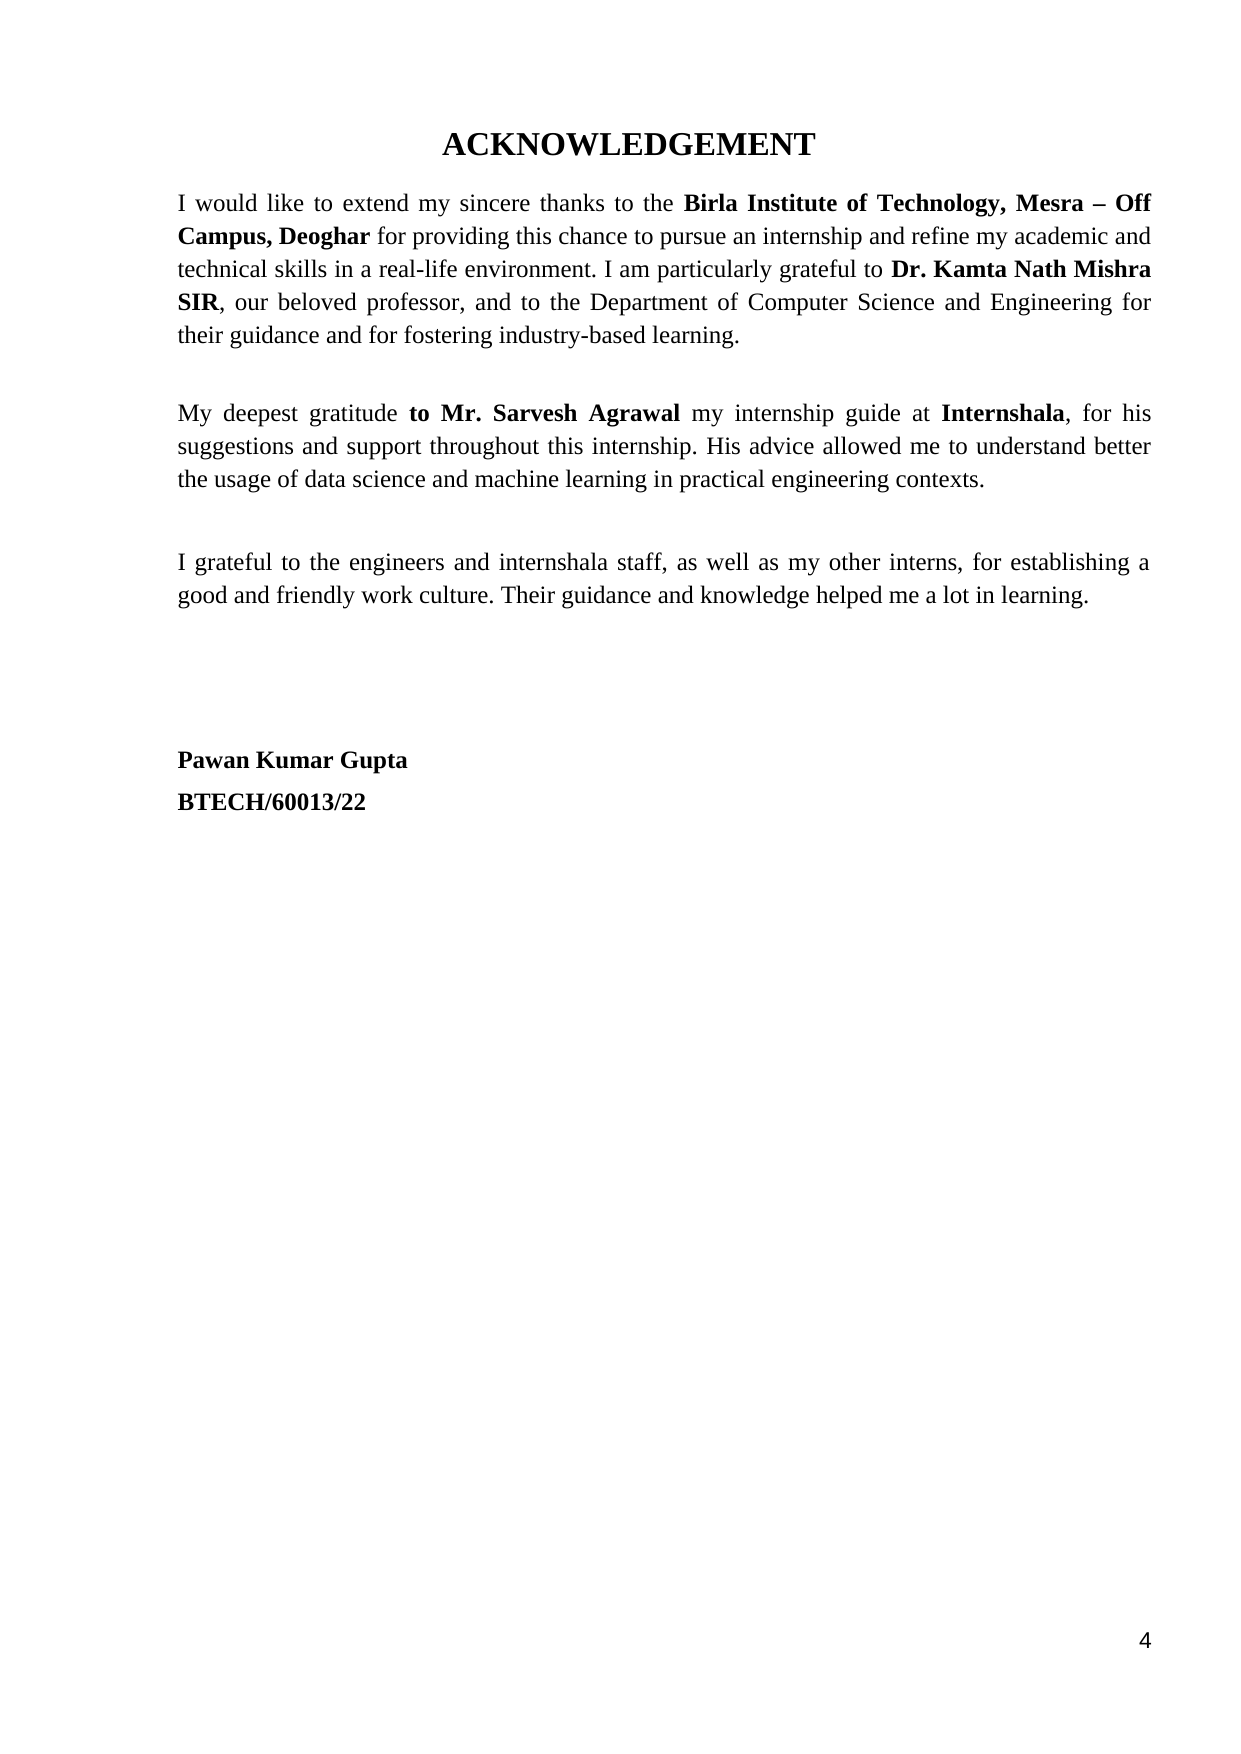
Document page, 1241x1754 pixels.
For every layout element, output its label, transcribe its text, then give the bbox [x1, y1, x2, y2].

subtitle I grateful to the engineers and internshala staff, as well as my other interns, for establishing a good and friendly work culture. Their guidance and knowledge helped me a lot in learning. [177, 547, 1152, 608]
subtitle My deepest gratitude to Mr. Sarvesh Agrawal my internship guide at Internshala, for his suggestions and support throughout this internship. His advice allowed me to understand better the usage of data science and machine learning in practical engineering contexts. [177, 398, 1152, 493]
subtitle Pawan Kumar Gupta [177, 745, 1152, 774]
subtitle BTECH/60013/22 [177, 787, 1152, 815]
subtitle I would like to extend my sincere thanks to the Birla Institute of Technology, Mesra – Off Campus, Deoghar for providing this chance to pursue an internship and refine my academic and technical skills in a real-life environment. I am particularly grateful to Dr. Kamta Nath Mishra SIR, our beloved professor, and to the Department of Computer Science and Engineering for their guidance and for fostering industry-based learning. [177, 188, 1152, 349]
subtitle ACKNOWLEDGEMENT [177, 124, 1081, 163]
